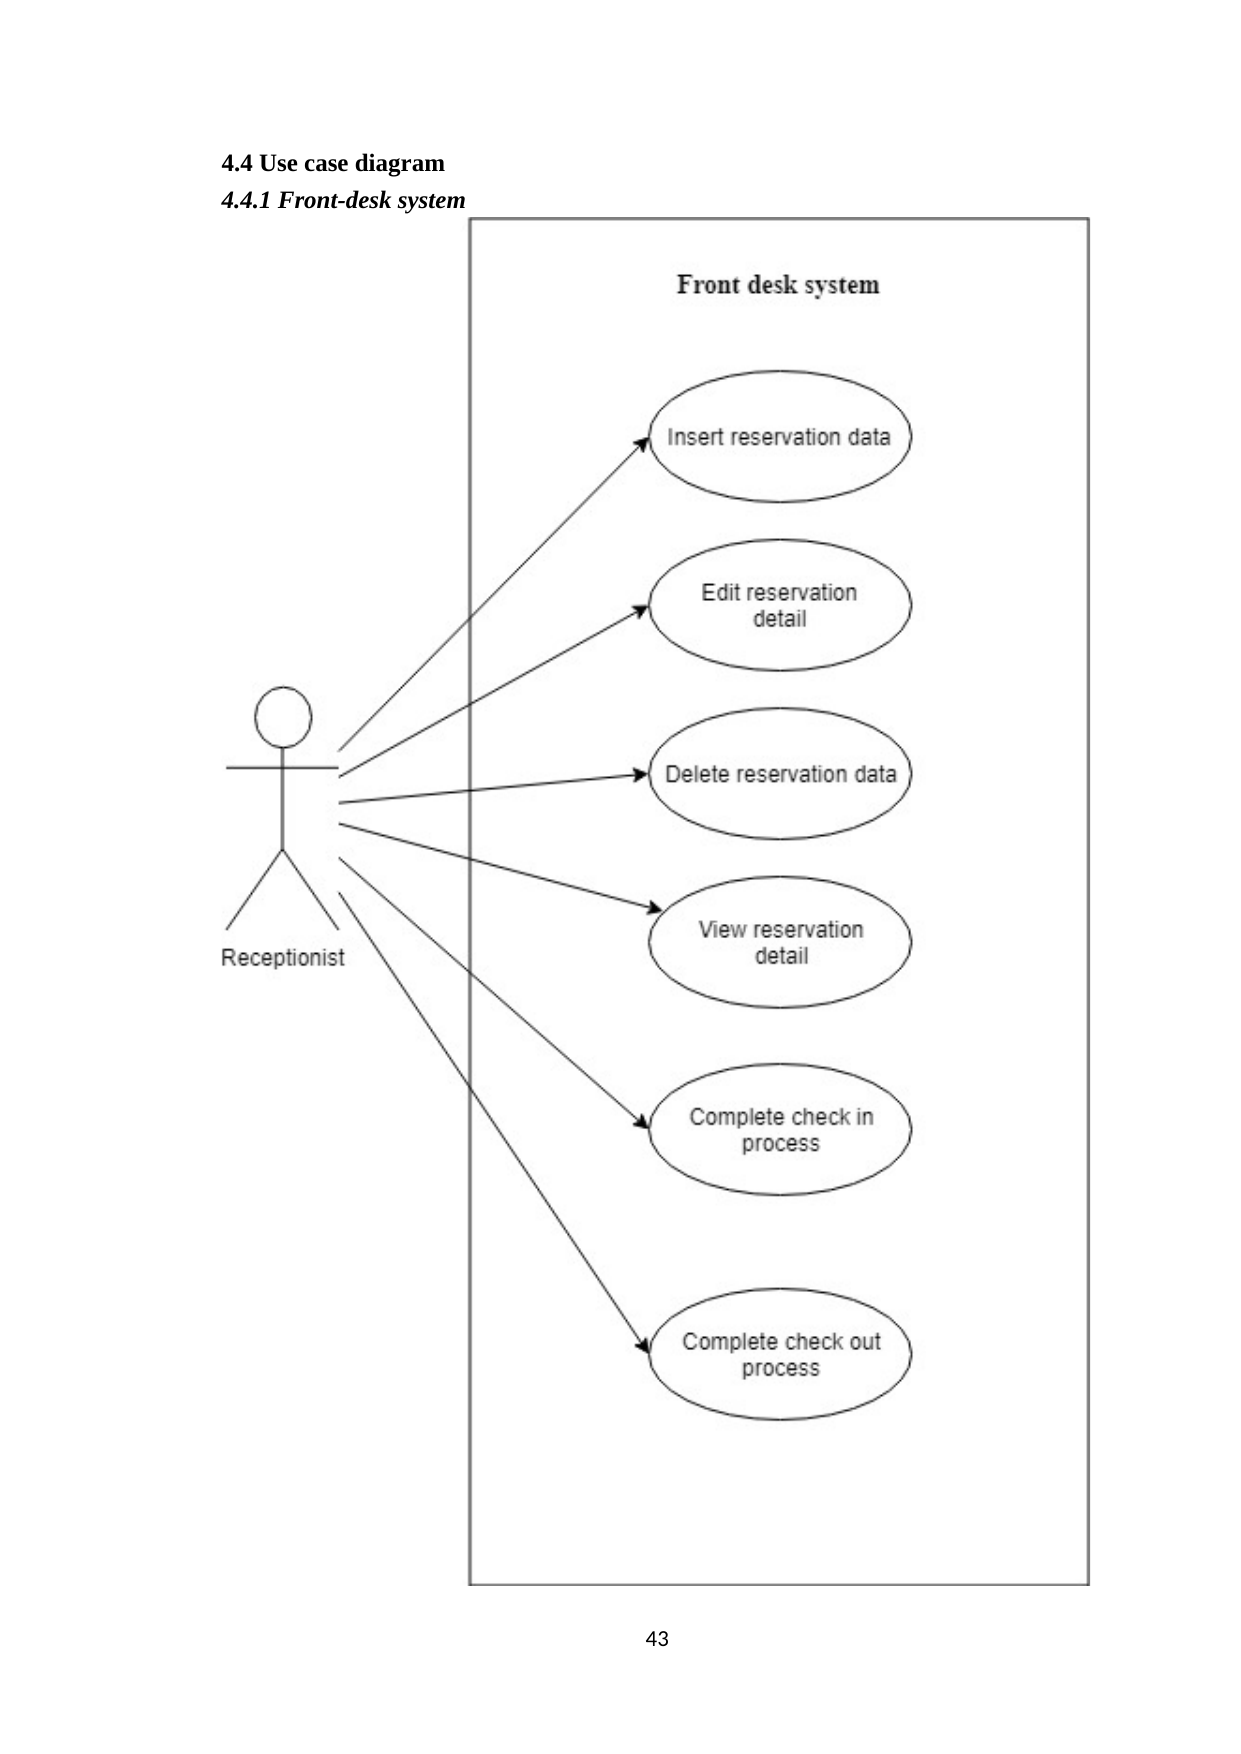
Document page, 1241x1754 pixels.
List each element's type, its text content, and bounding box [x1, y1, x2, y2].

picture [221, 217, 1091, 1586]
subtitle 4.4 Use case diagram [221, 148, 1092, 176]
subtitle 4.4.1 Front-desk system [221, 185, 1092, 214]
